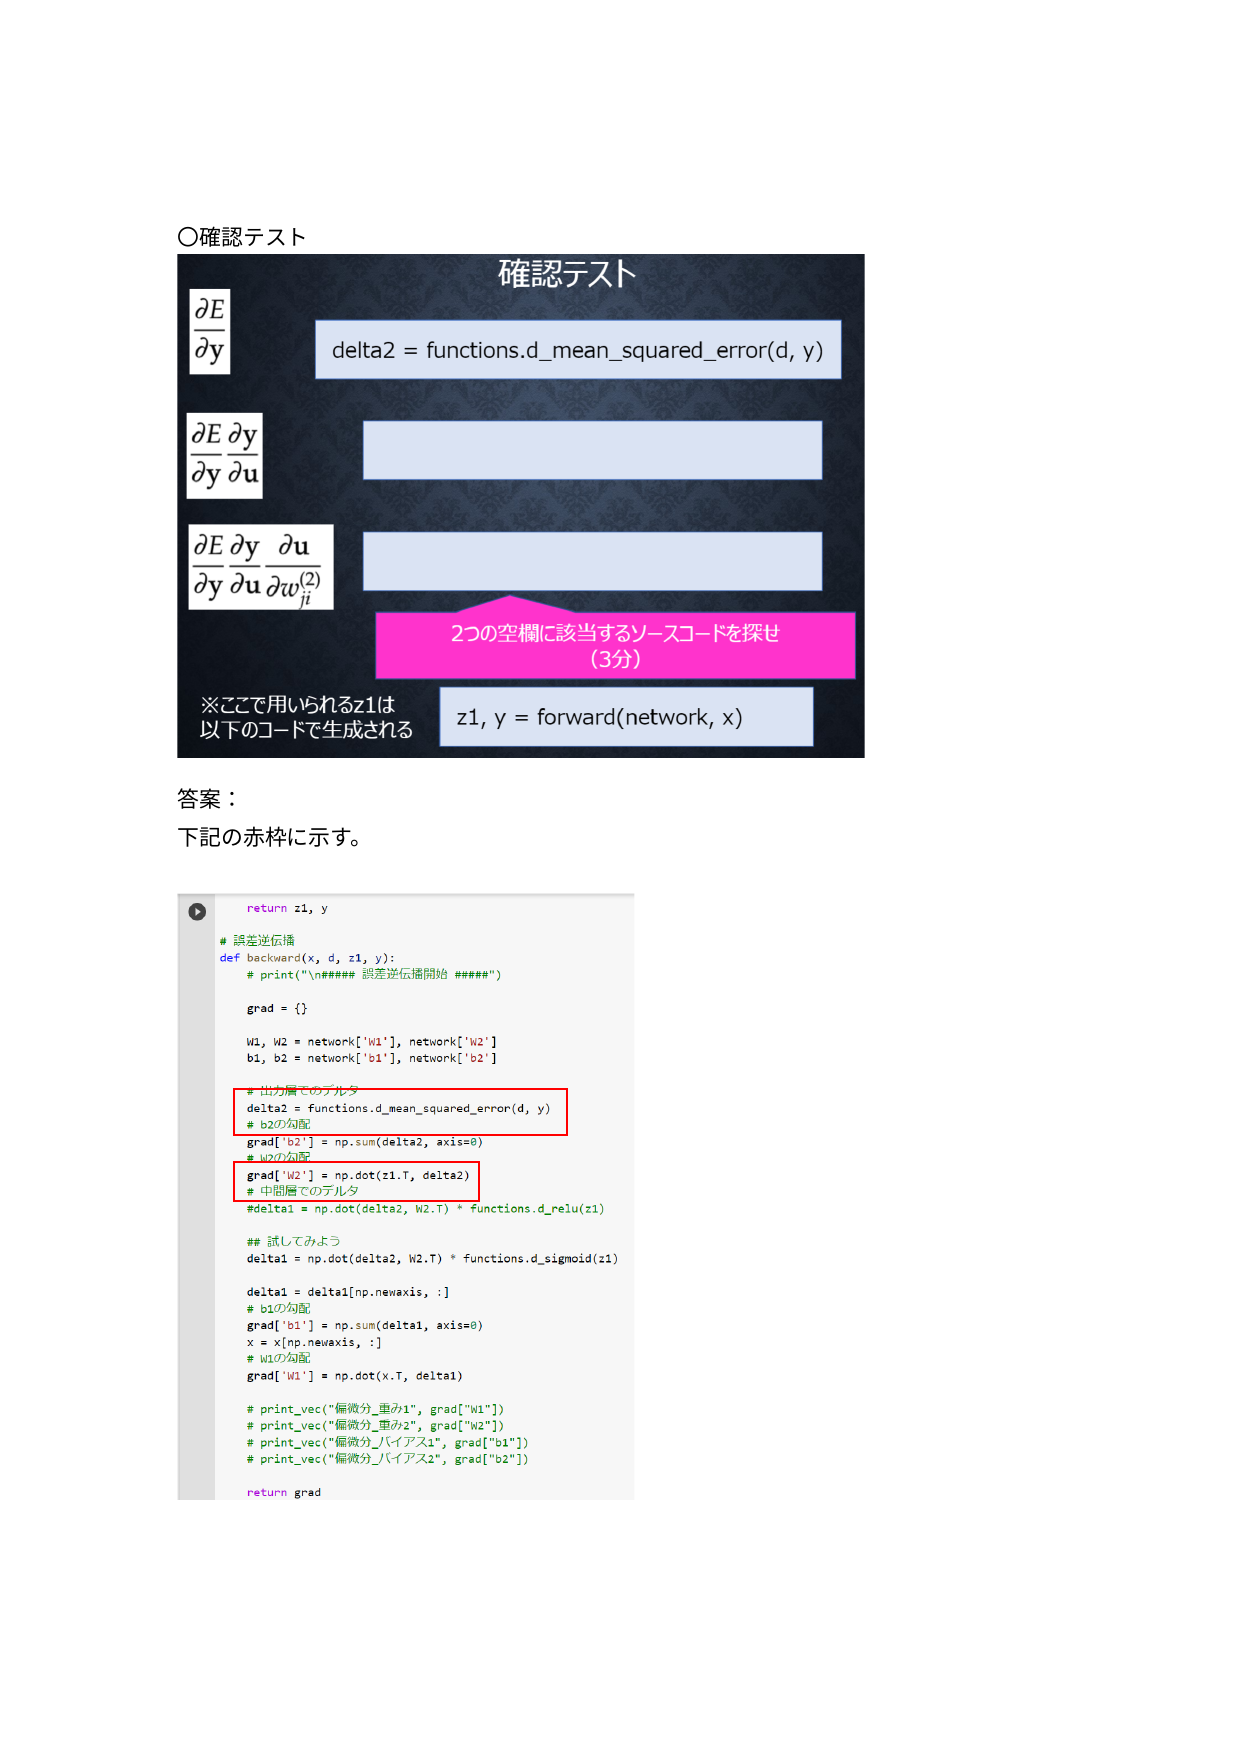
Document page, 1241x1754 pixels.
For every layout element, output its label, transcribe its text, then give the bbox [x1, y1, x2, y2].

text 答案： [177, 779, 1063, 817]
text 〇確認テスト [177, 217, 1063, 254]
picture [177, 891, 635, 1500]
picture [177, 254, 865, 758]
text 下記の赤枠に示す。 [177, 817, 1063, 854]
